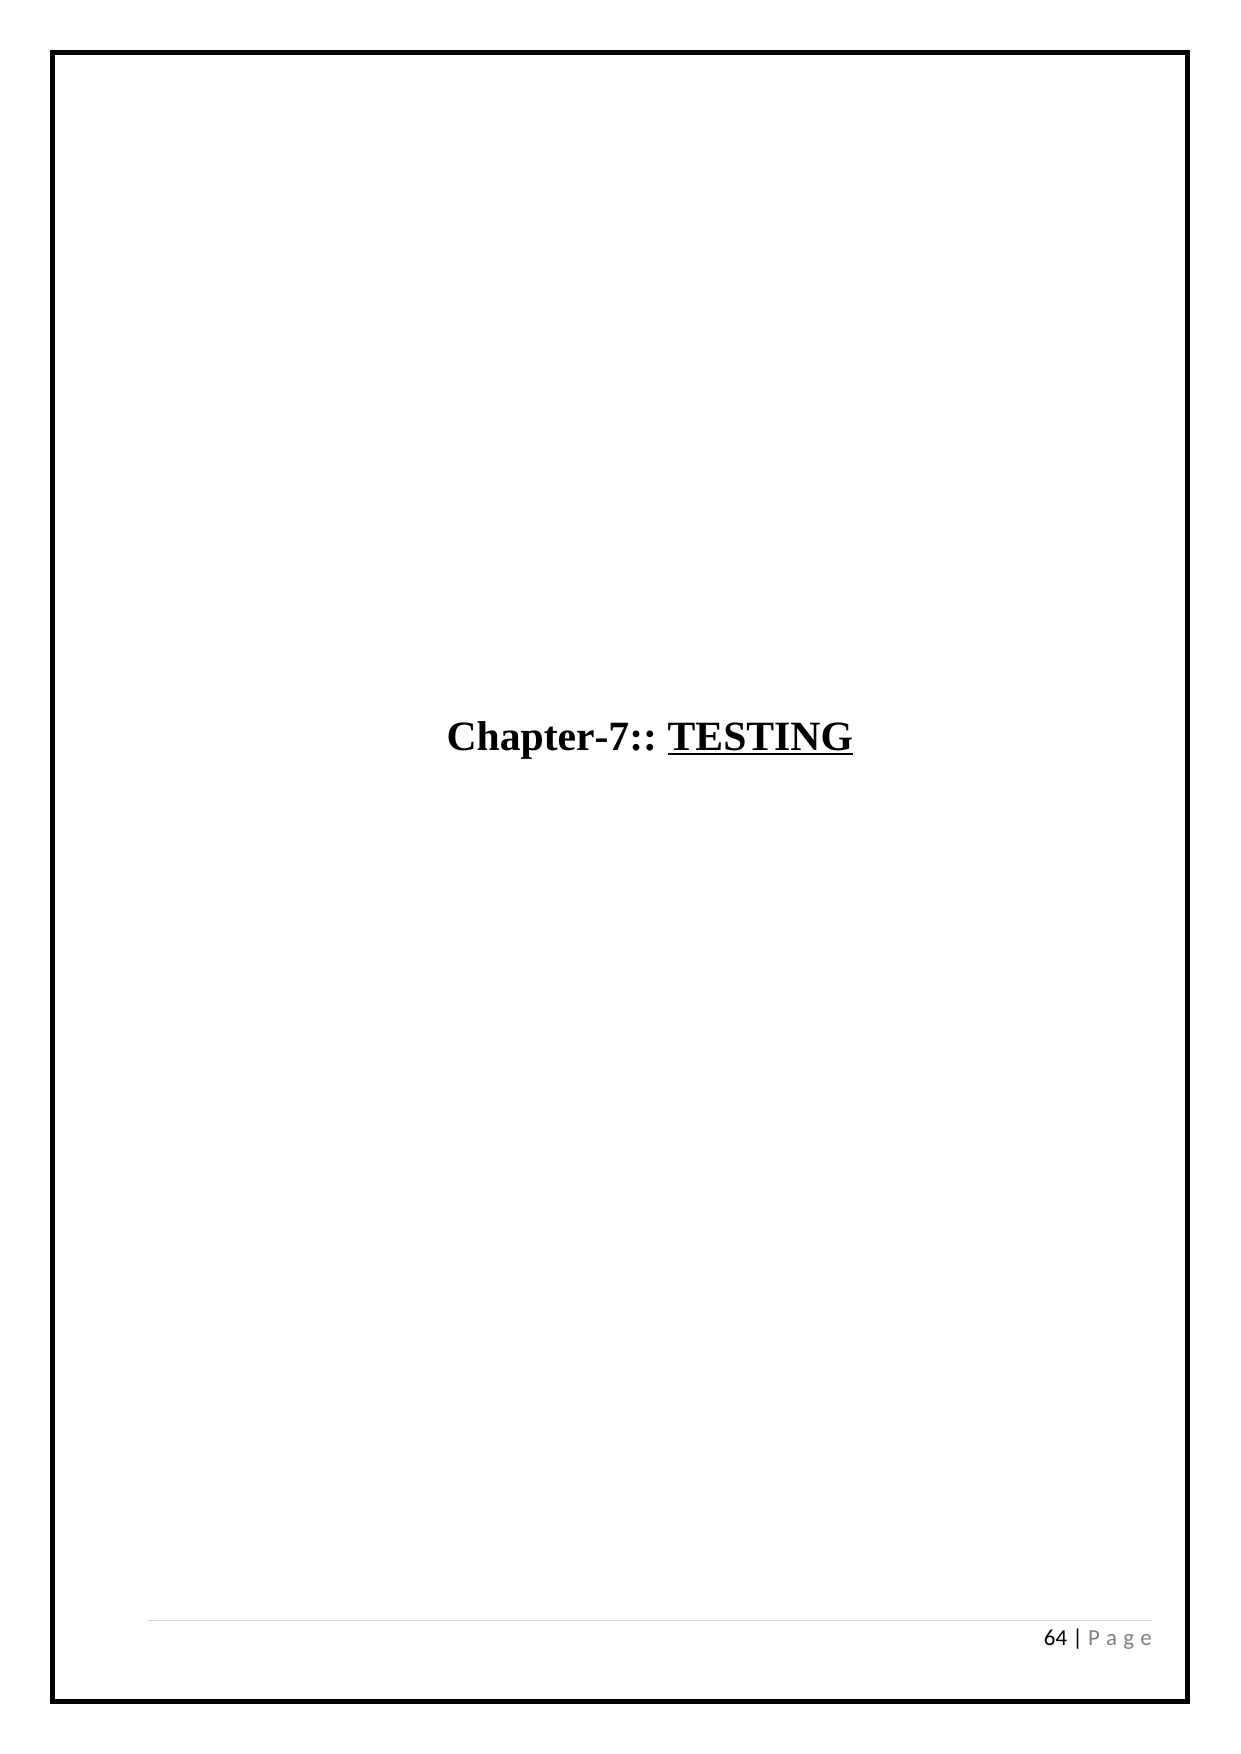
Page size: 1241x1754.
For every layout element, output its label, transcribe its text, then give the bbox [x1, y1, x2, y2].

text Chapter-7:: TESTING [148, 712, 1152, 759]
